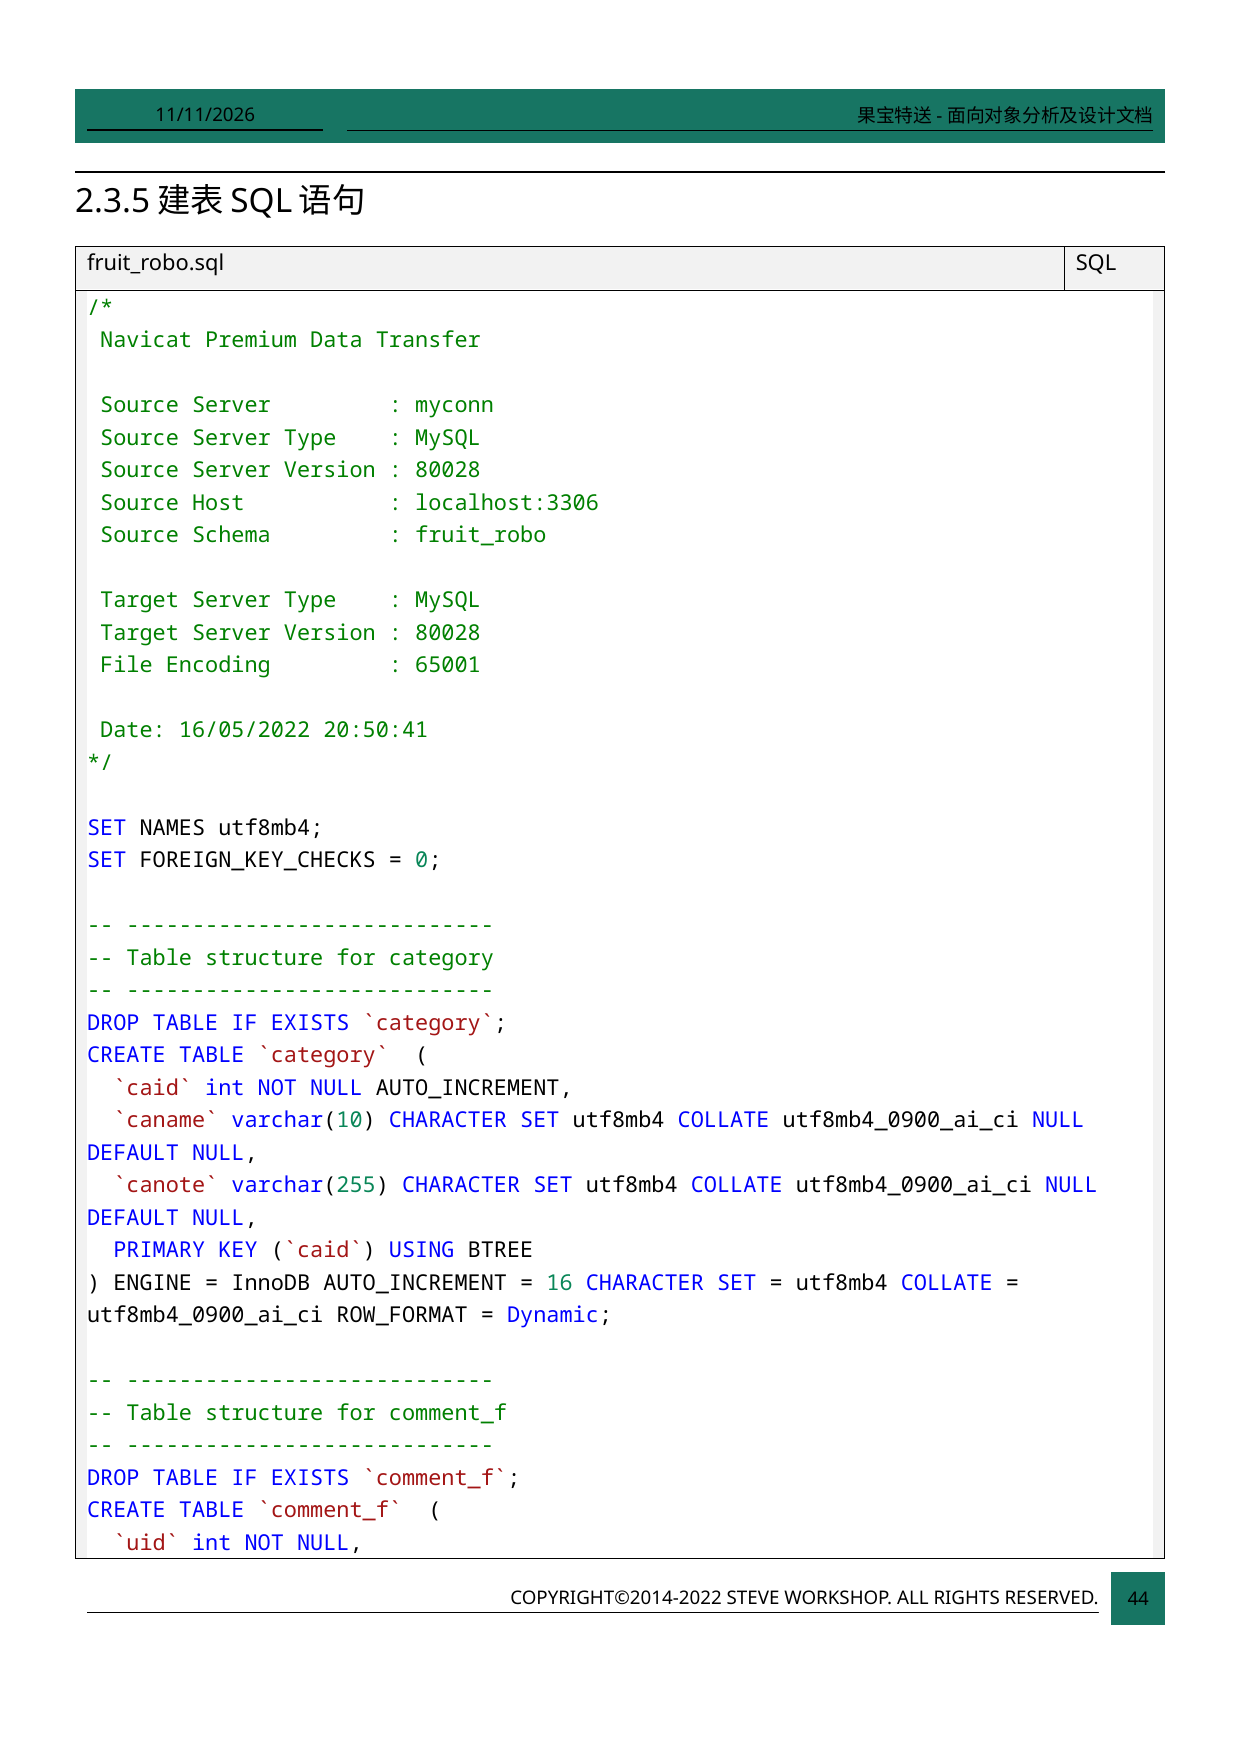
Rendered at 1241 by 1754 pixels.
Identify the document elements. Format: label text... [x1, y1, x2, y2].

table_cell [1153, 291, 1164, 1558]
text 2.3.5建表SQL语句 [75, 173, 1165, 222]
table_header fruit_robo.sql [76, 247, 1064, 289]
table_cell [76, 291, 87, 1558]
table_header SQL [1065, 247, 1164, 289]
